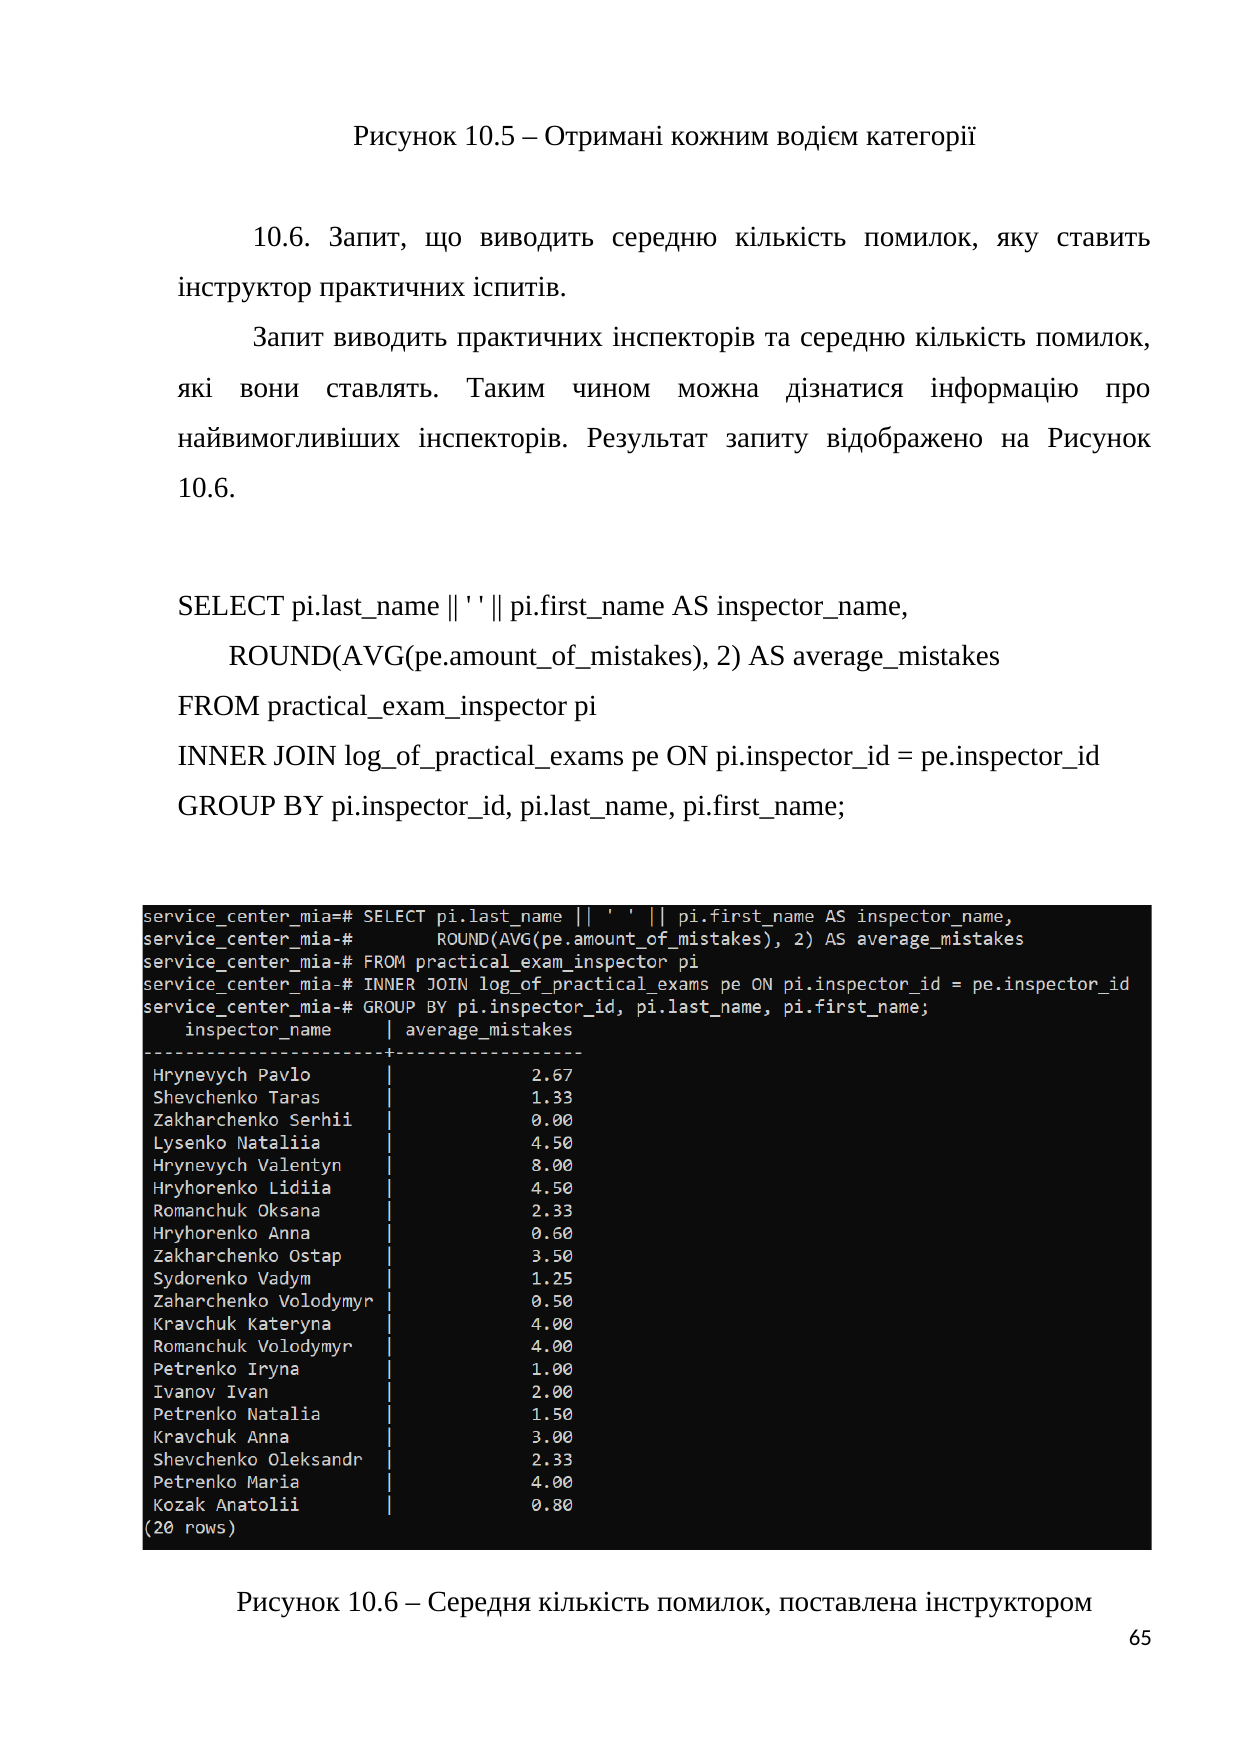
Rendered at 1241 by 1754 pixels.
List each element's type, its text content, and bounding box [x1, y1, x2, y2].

text INNER JOIN log_of_practical_exams pe ON pi.inspector_id = pe.inspector_id [177, 738, 1152, 772]
text FROM practical_exam_inspector pi [177, 688, 1152, 722]
text GROUP BY pi.inspector_id, pi.last_name, pi.first_name; [177, 788, 1152, 822]
text SELECT pi.last_name || ' ' || pi.first_name AS inspector_name, [177, 588, 1152, 621]
list Запит виводить практичних інспекторів та середню кількість помилок, які вони ставлять. Таким чином можна дізнатися інформацію про найвимогливіших інспекторів. Результат запиту відображено на Рисунок 10.6. [177, 319, 1152, 504]
text Рисунок 10.5 – Отримані кожним водієм категорії [177, 118, 1152, 152]
text Рисунок 10.6 – Середня кількість помилок, поставлена інструктором [177, 1584, 1152, 1618]
picture [142, 905, 1152, 1550]
text ROUND(AVG(pe.amount_of_mistakes), 2) AS average_mistakes [177, 638, 1152, 671]
list 10.6. Запит, що виводить середню кількість помилок, яку ставить інструктор практичних іспитів. [177, 219, 1152, 303]
